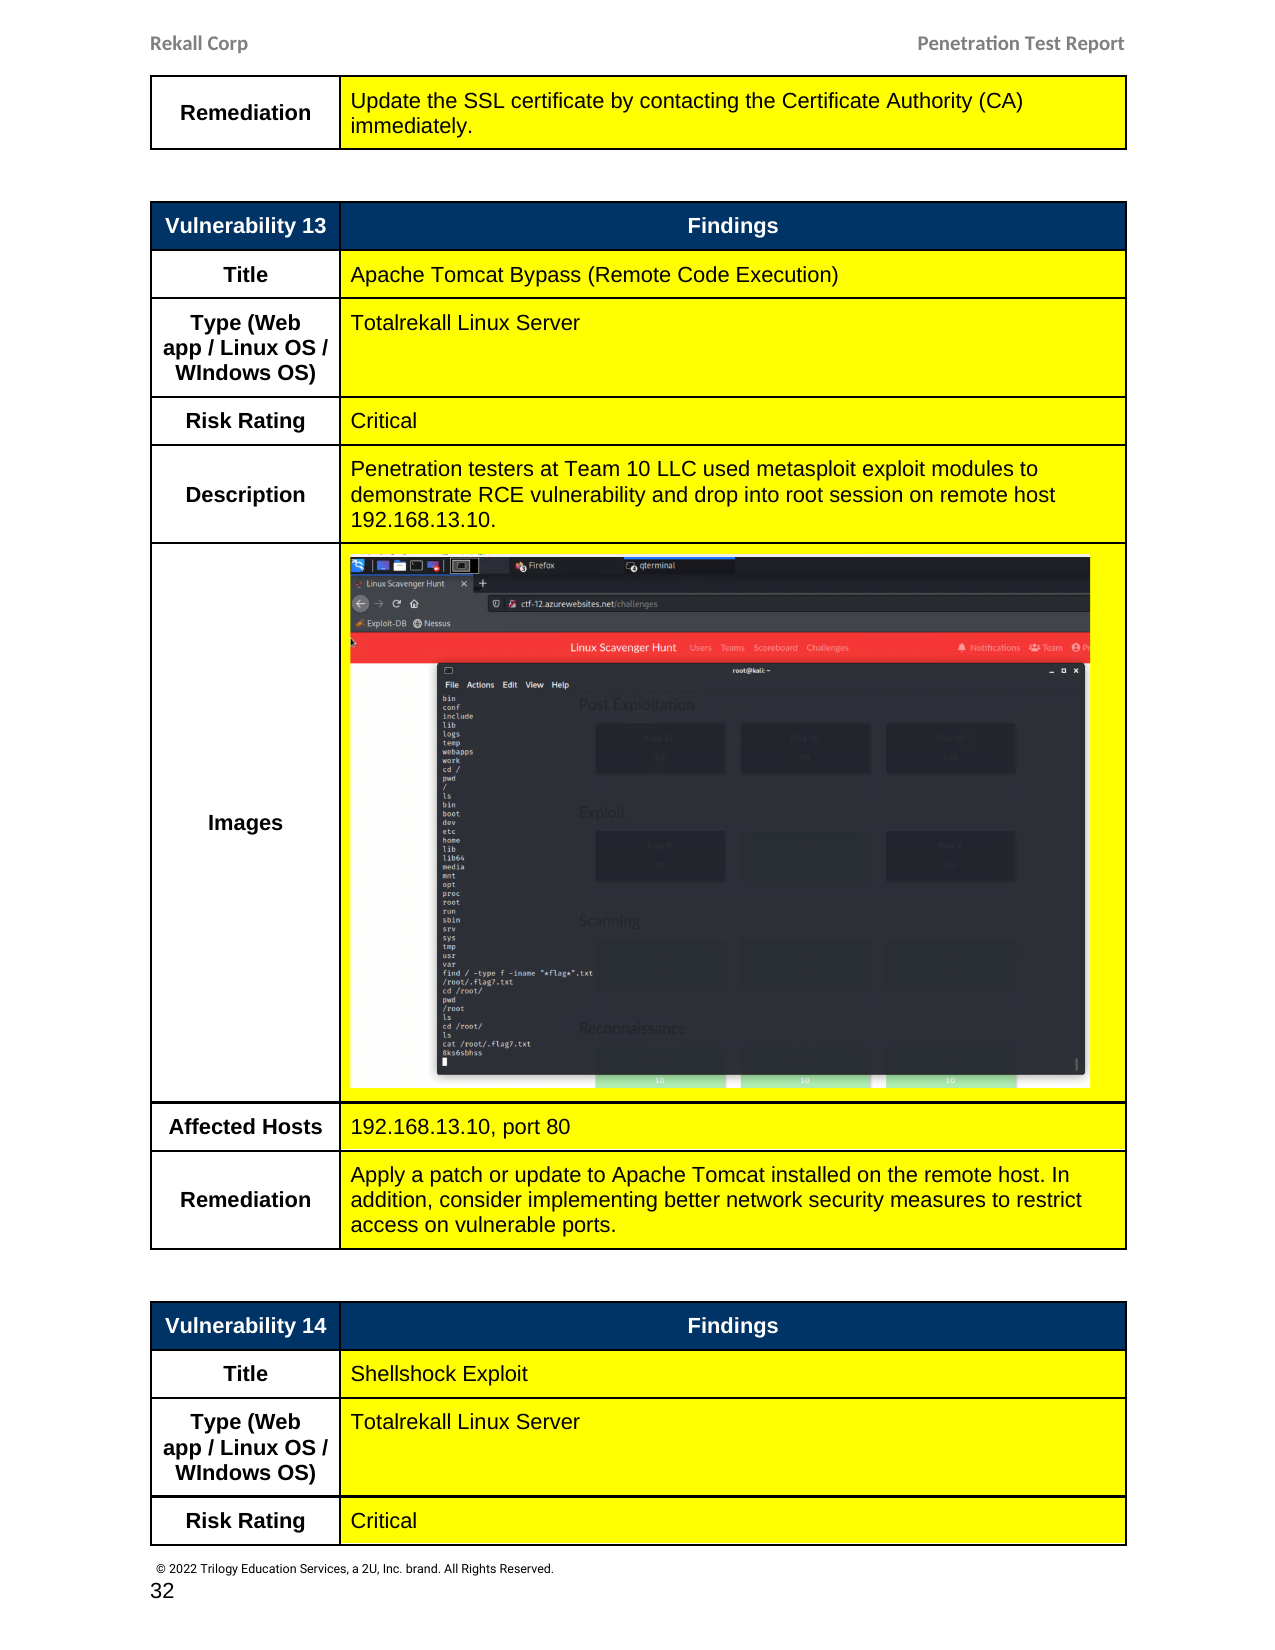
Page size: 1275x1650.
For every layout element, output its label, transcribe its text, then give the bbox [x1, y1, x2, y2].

table_cell Title [152, 1351, 339, 1397]
table_cell [341, 544, 1125, 1101]
table_cell Type (Web app / Linux OS / WIndows OS) [152, 299, 339, 396]
table_cell Description [152, 446, 339, 542]
table_cell Remediation [152, 77, 339, 148]
table_cell 192.168.13.10, port 80 [341, 1104, 1125, 1149]
table_header Vulnerability 14 [152, 1303, 339, 1349]
table_cell Shellshock Exploit [341, 1351, 1125, 1397]
table_cell Totalrekall Linux Server [341, 299, 1125, 396]
table_cell Images [152, 544, 339, 1101]
table_header Findings [341, 203, 1125, 249]
table_cell Critical [341, 398, 1125, 444]
table_cell Risk Rating [152, 398, 339, 444]
table_cell Remediation [152, 1152, 339, 1248]
picture [350, 554, 1091, 1088]
table_header Vulnerability 13 [152, 203, 339, 249]
table_cell Title [152, 251, 339, 297]
table_cell Apache Tomcat Bypass (Remote Code Execution) [341, 251, 1125, 297]
table_cell Update the SSL certificate by contacting the Certificate Authority (CA) immediately. [341, 77, 1125, 148]
table_header Findings [341, 1303, 1125, 1349]
table_cell Affected Hosts [152, 1104, 339, 1149]
table_cell Type (Web app / Linux OS / WIndows OS) [152, 1399, 339, 1495]
table_cell Risk Rating [152, 1498, 339, 1543]
table_cell Apply a patch or update to Apache Tomcat installed on the remote host. In addition, consider implementing better network security measures to restrict access on vulnerable ports. [341, 1152, 1125, 1248]
table_cell Penetration testers at Team 10 LLC used metasploit exploit modules to demonstrate RCE vulnerability and drop into root session on remote host 192.168.13.10. [341, 446, 1125, 542]
table_cell Totalrekall Linux Server [341, 1399, 1125, 1495]
table_cell Critical [341, 1498, 1125, 1543]
